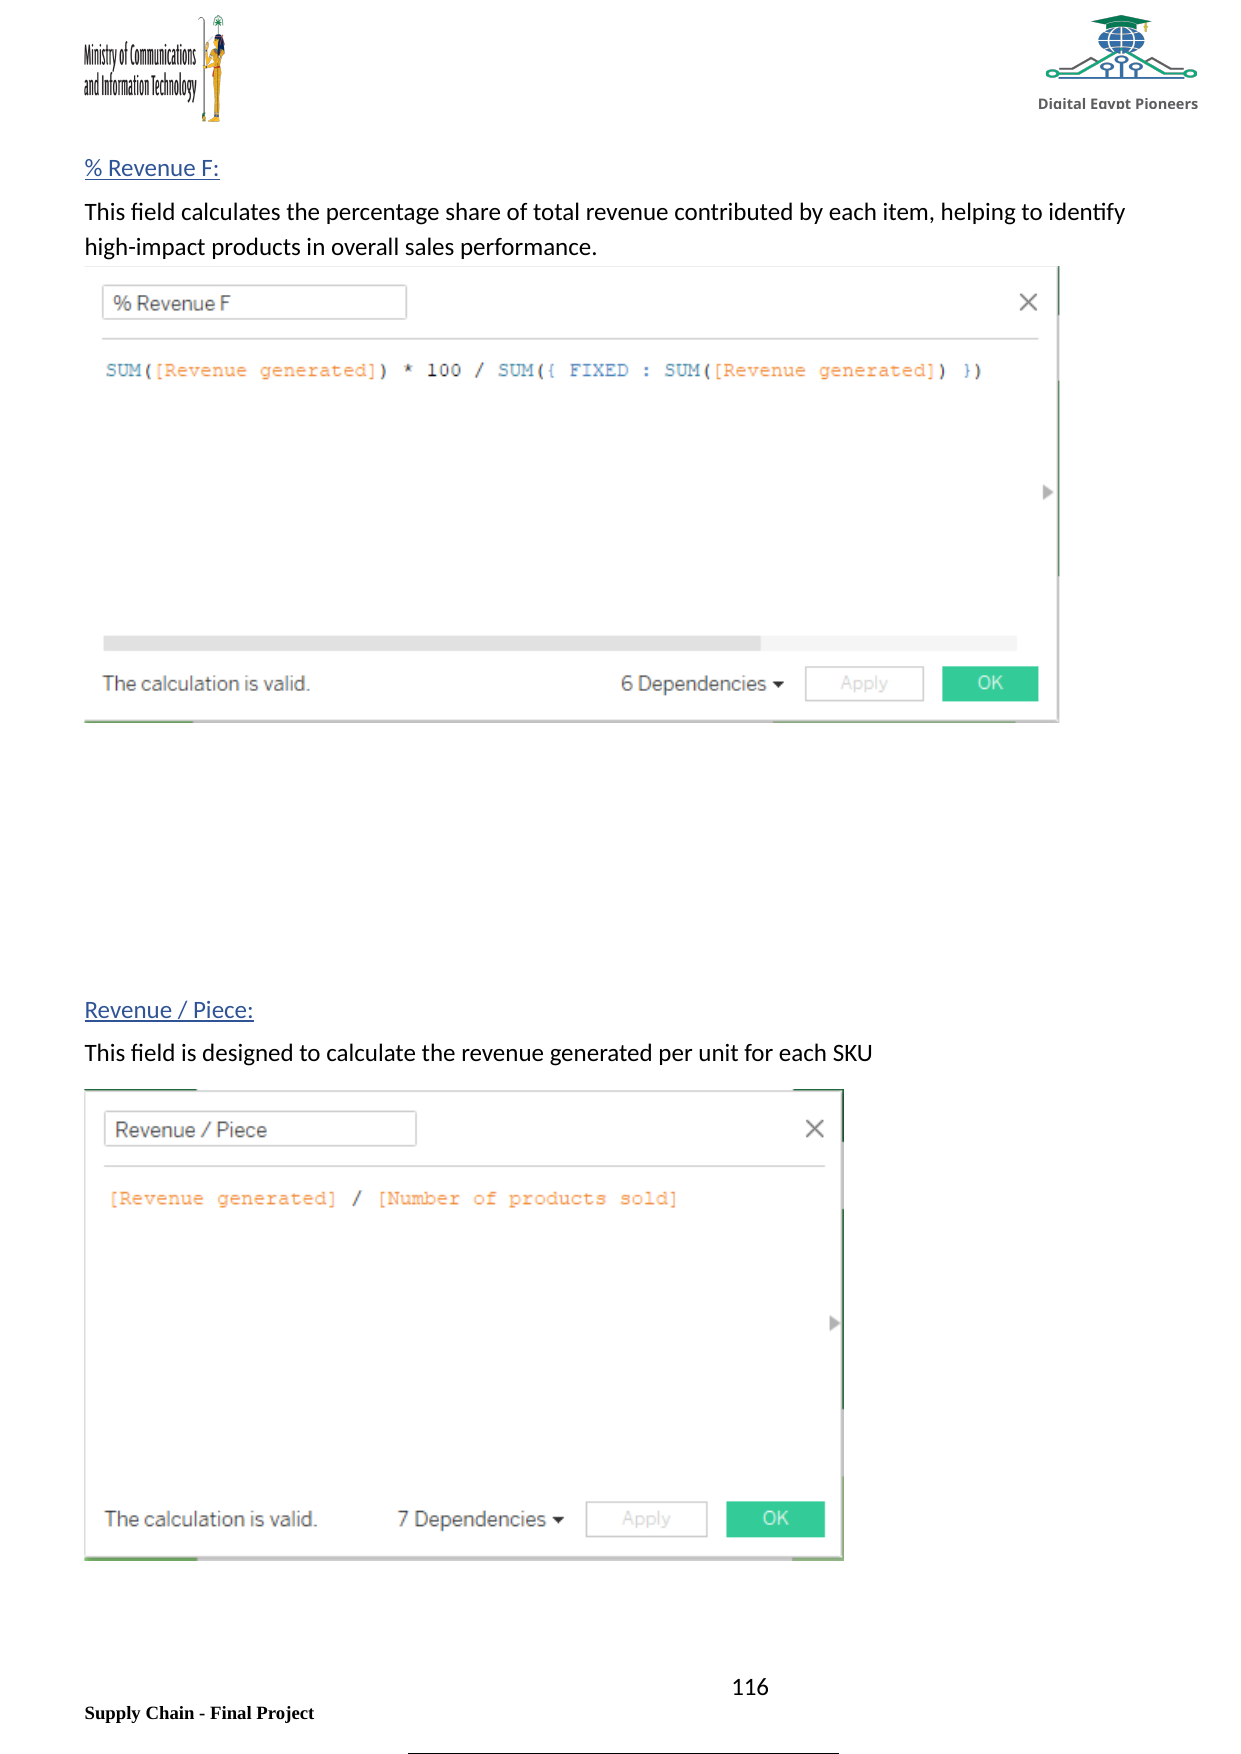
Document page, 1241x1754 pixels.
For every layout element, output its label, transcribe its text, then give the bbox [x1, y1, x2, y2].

text This field is designed to calculate the revenue generated per unit for each SKU [84, 1037, 1162, 1068]
picture [84, 1089, 844, 1561]
subtitle % Revenue F: [84, 153, 1162, 183]
picture [84, 266, 1060, 723]
picture [84, 15, 225, 122]
picture [1045, 15, 1197, 82]
subtitle Revenue / Piece: [84, 994, 1162, 1025]
